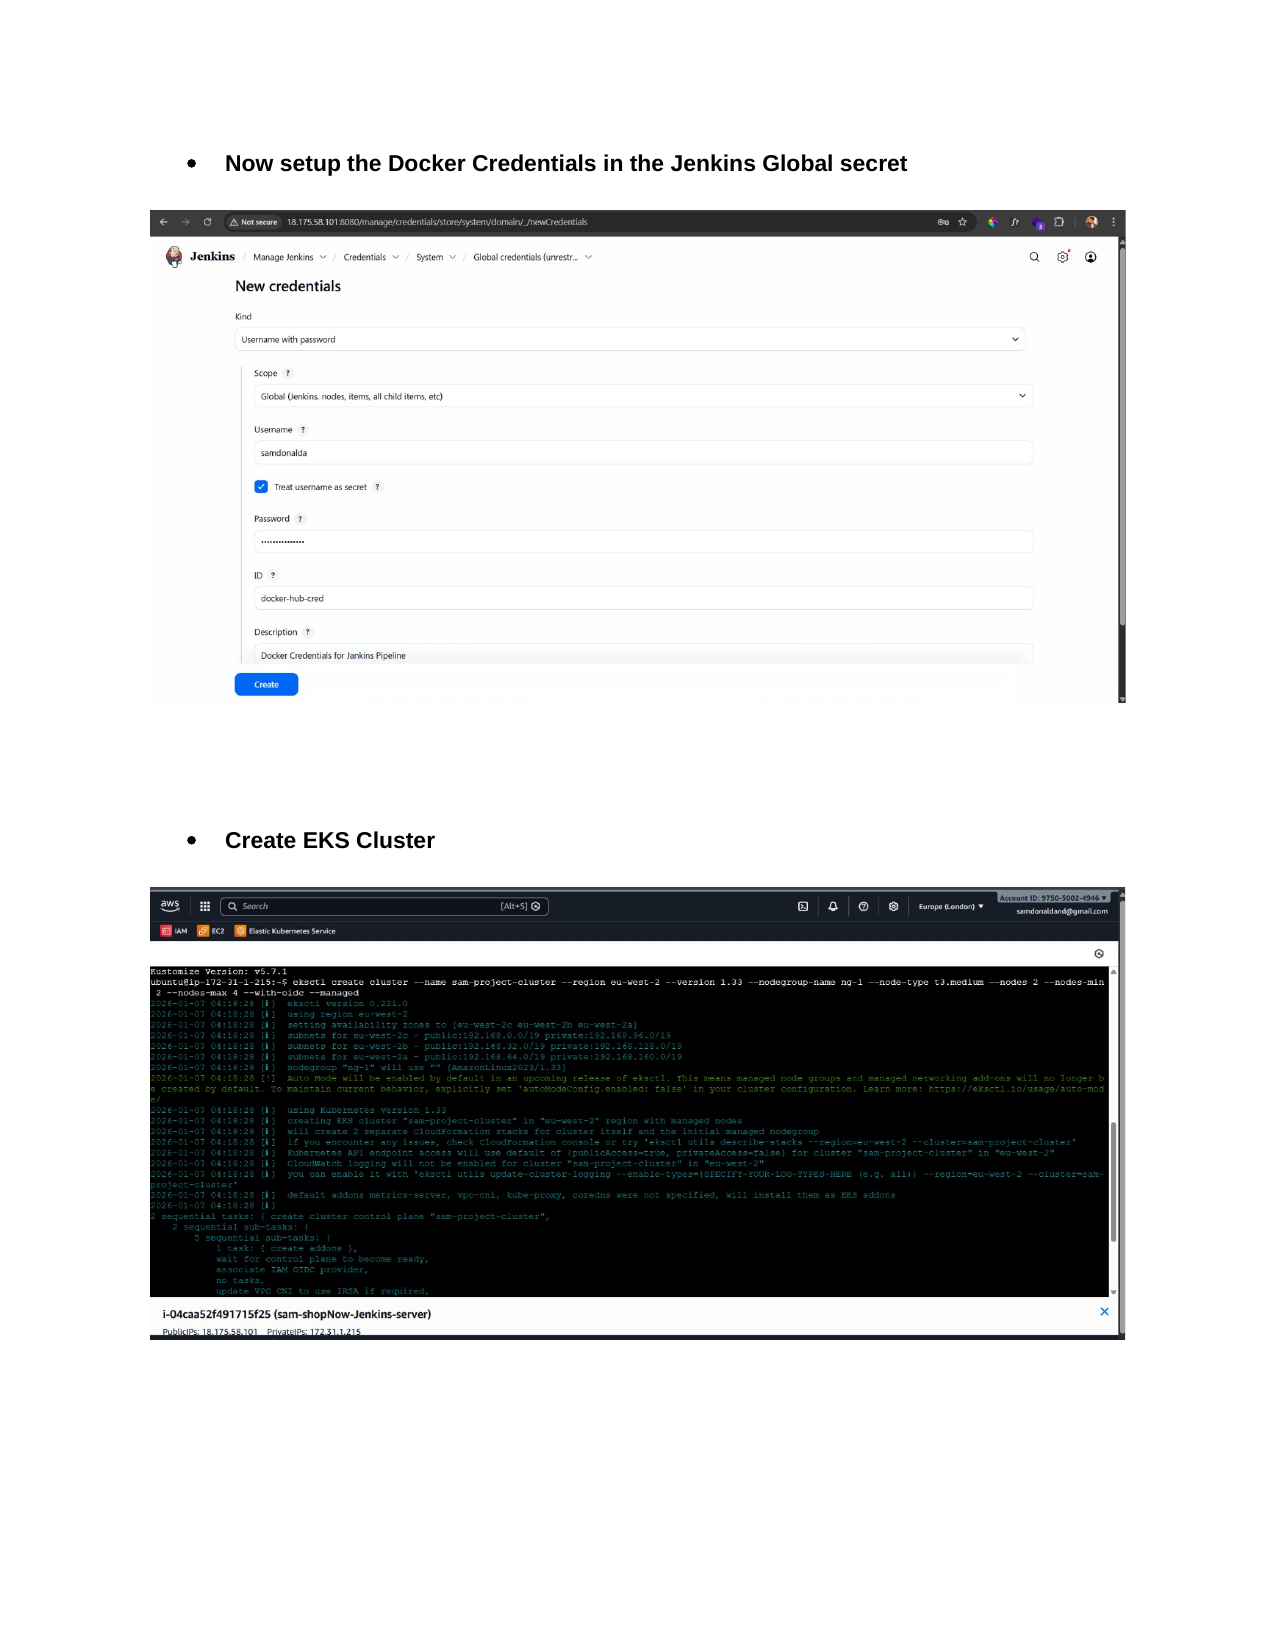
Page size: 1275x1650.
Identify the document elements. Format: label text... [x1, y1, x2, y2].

list Create EKS Cluster [187, 827, 1125, 853]
picture [150, 210, 1126, 703]
picture [150, 887, 1125, 1340]
list Now setup the Docker Credentials in the Jenkins Global secret [187, 150, 1125, 176]
